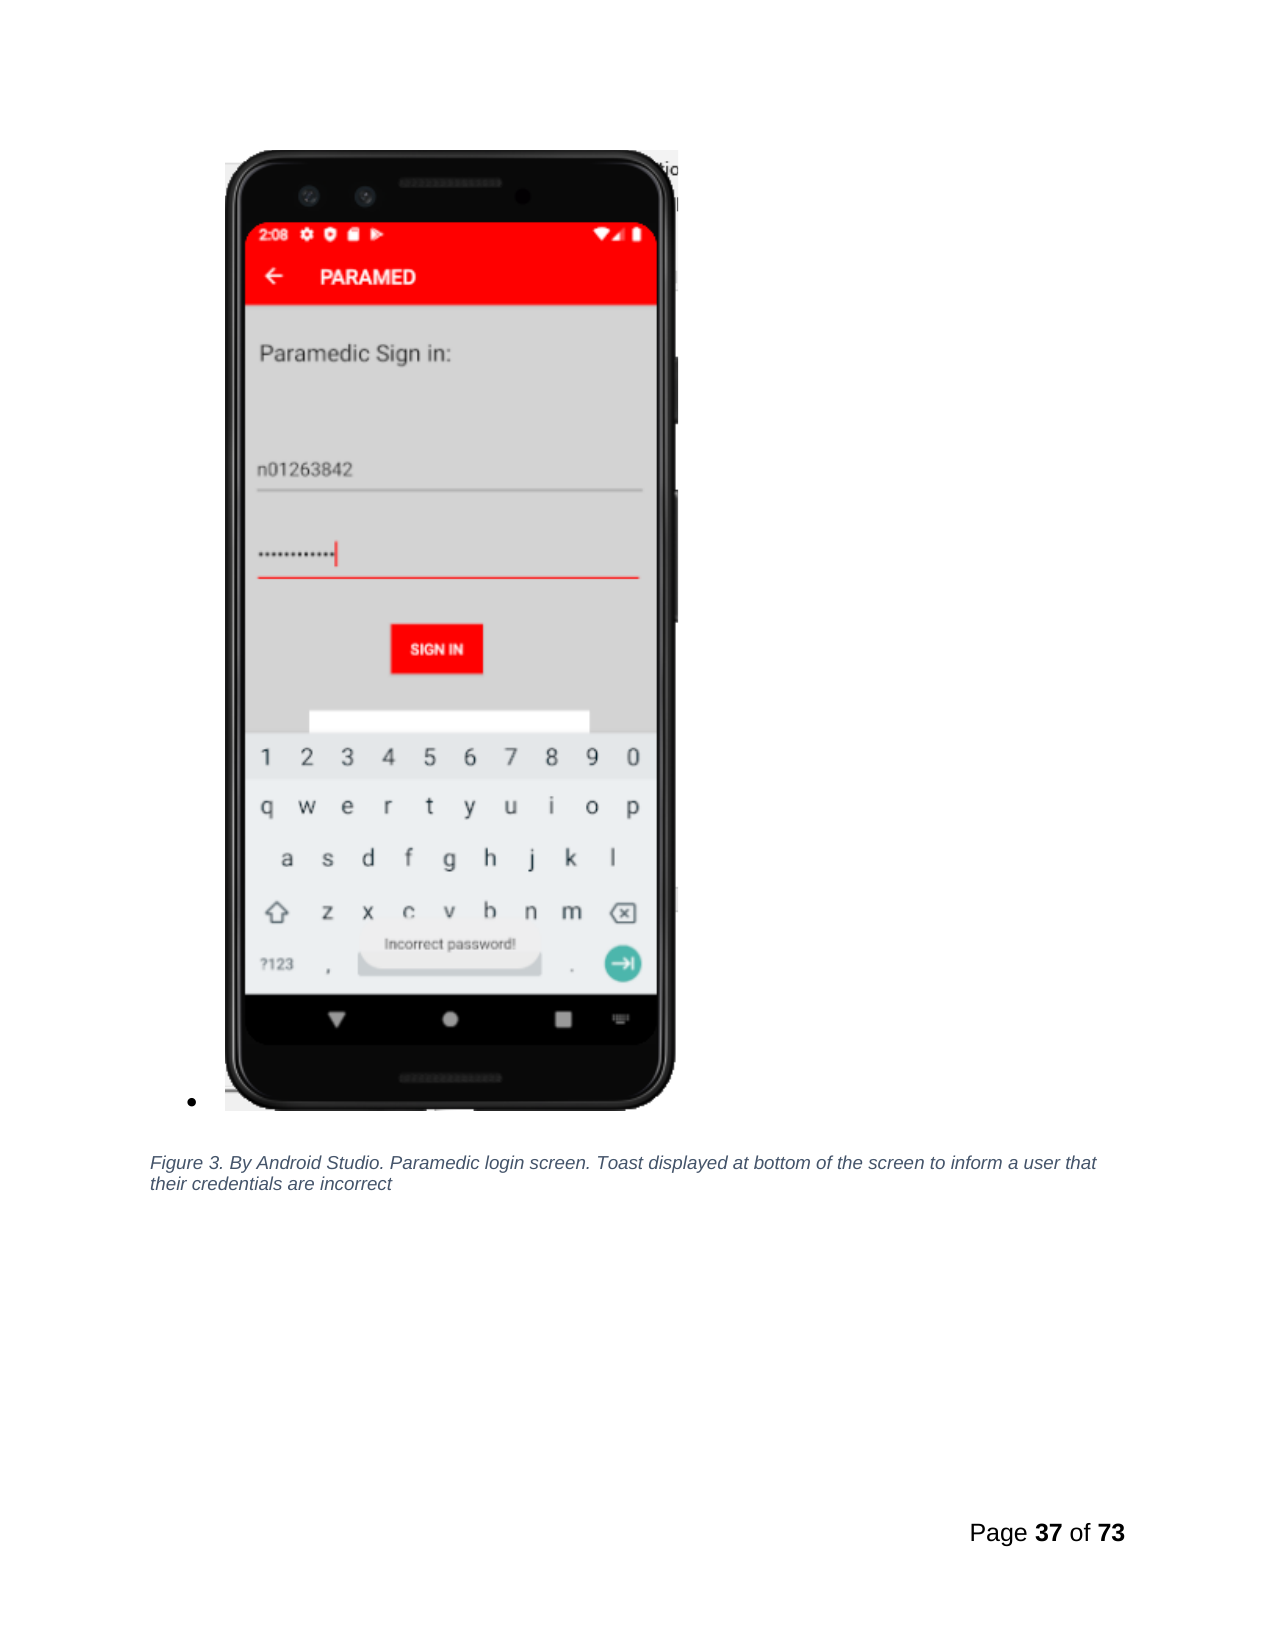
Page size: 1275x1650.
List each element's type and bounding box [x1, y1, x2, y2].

picture [225, 150, 679, 1111]
